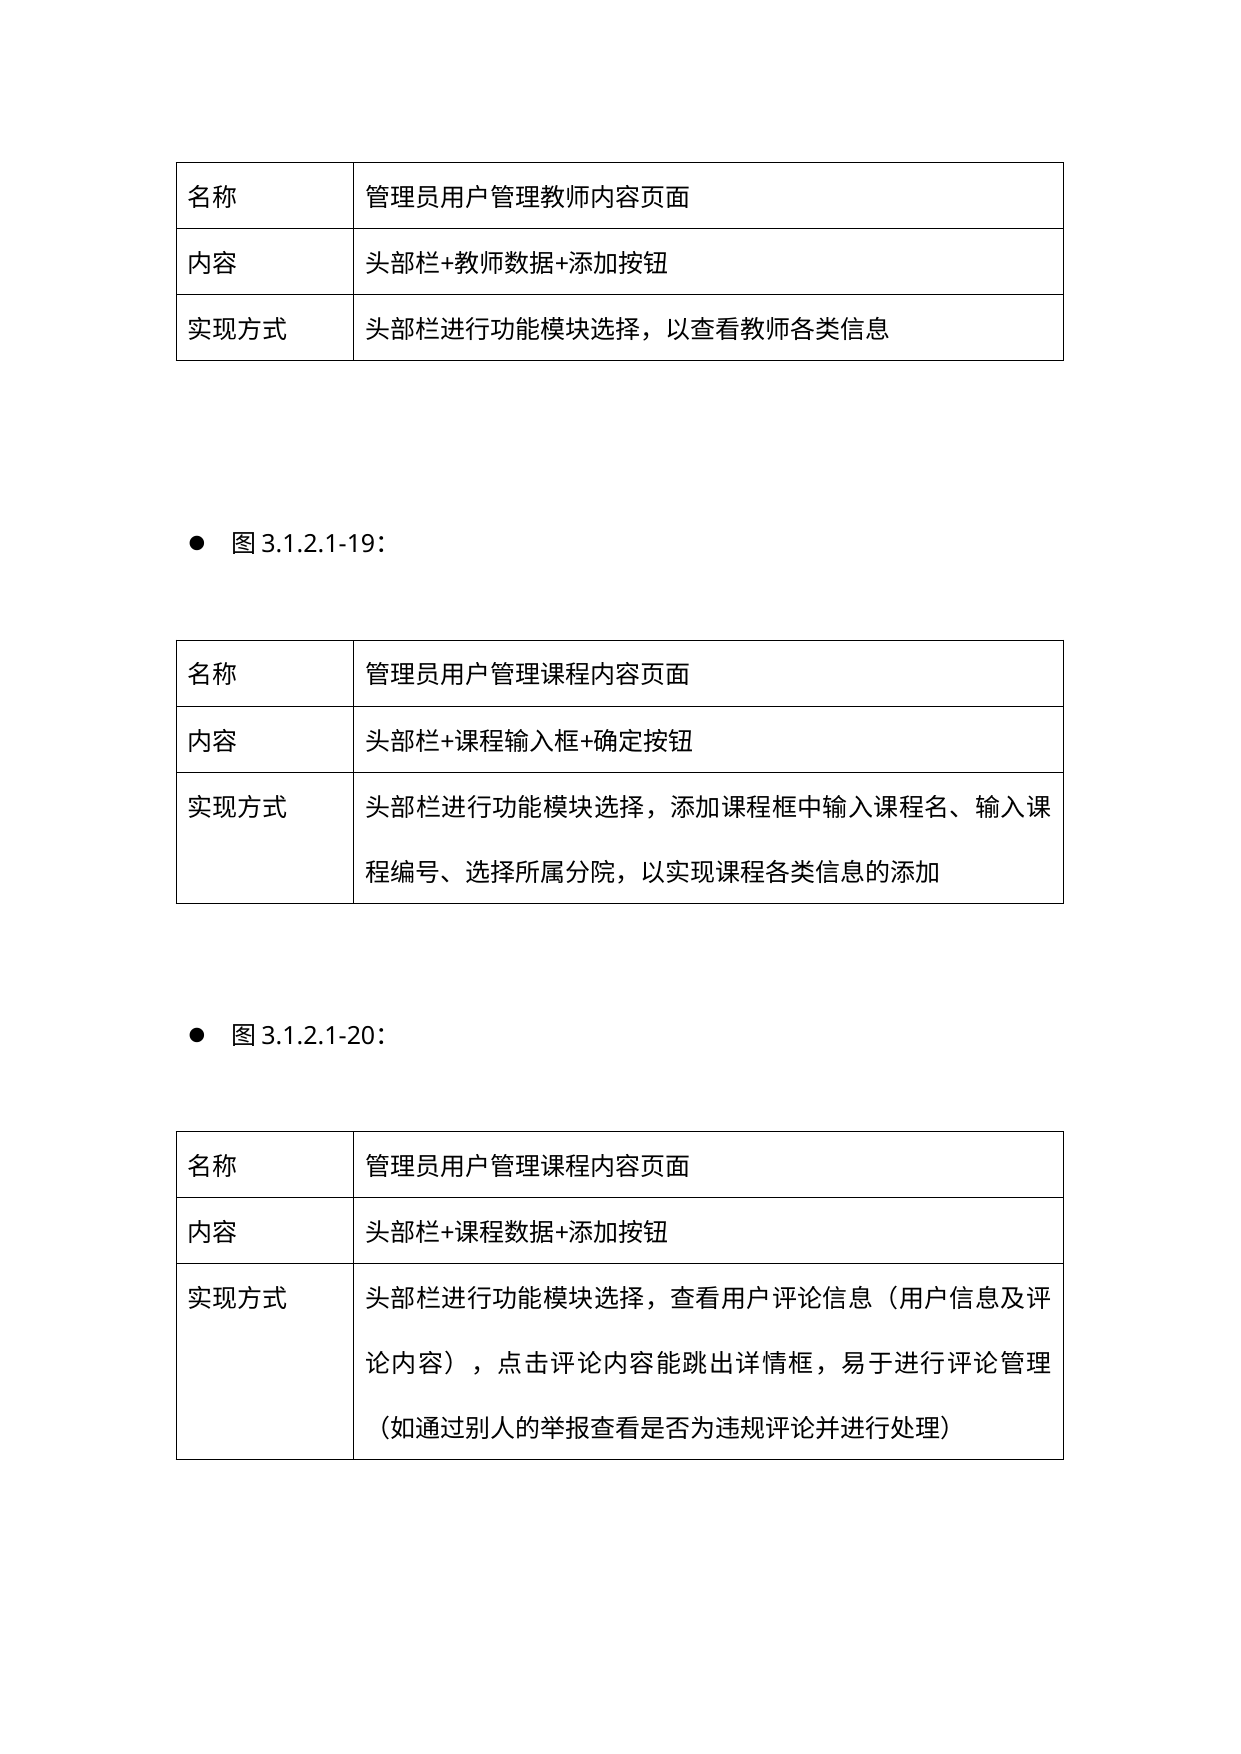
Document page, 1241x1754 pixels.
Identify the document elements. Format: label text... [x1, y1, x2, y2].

table_cell 头部栏+教师数据+添加按钮 [354, 229, 1063, 294]
list 图3.1.2.1-20： [187, 1001, 1053, 1066]
table_cell 实现方式 [177, 295, 353, 360]
table_header 管理员用户管理课程内容页面 [354, 1132, 1063, 1197]
list 图3.1.2.1-19： [187, 509, 1053, 574]
table_cell 头部栏+课程数据+添加按钮 [354, 1198, 1063, 1263]
table_cell 头部栏+课程输入框+确定按钮 [354, 707, 1063, 772]
table_cell 内容 [177, 707, 353, 772]
table_header 名称 [177, 1132, 353, 1197]
table_cell 头部栏进行功能模块选择，查看用户评论信息（用户信息及评论内容），点击评论内容能跳出详情框，易于进行评论管理（如通过别人的举报查看是否为违规评论并进行处理） [354, 1264, 1063, 1459]
table_header 管理员用户管理课程内容页面 [354, 641, 1063, 706]
table_cell 内容 [177, 229, 353, 294]
table_cell 实现方式 [177, 1264, 353, 1459]
table_cell 实现方式 [177, 773, 353, 903]
table_header 管理员用户管理教师内容页面 [354, 163, 1063, 228]
table_cell 内容 [177, 1198, 353, 1263]
table_header 名称 [177, 163, 353, 228]
table_cell 头部栏进行功能模块选择，以查看教师各类信息 [354, 295, 1063, 360]
table_cell 头部栏进行功能模块选择，添加课程框中输入课程名、输入课程编号、选择所属分院，以实现课程各类信息的添加 [354, 773, 1063, 903]
table_header 名称 [177, 641, 353, 706]
